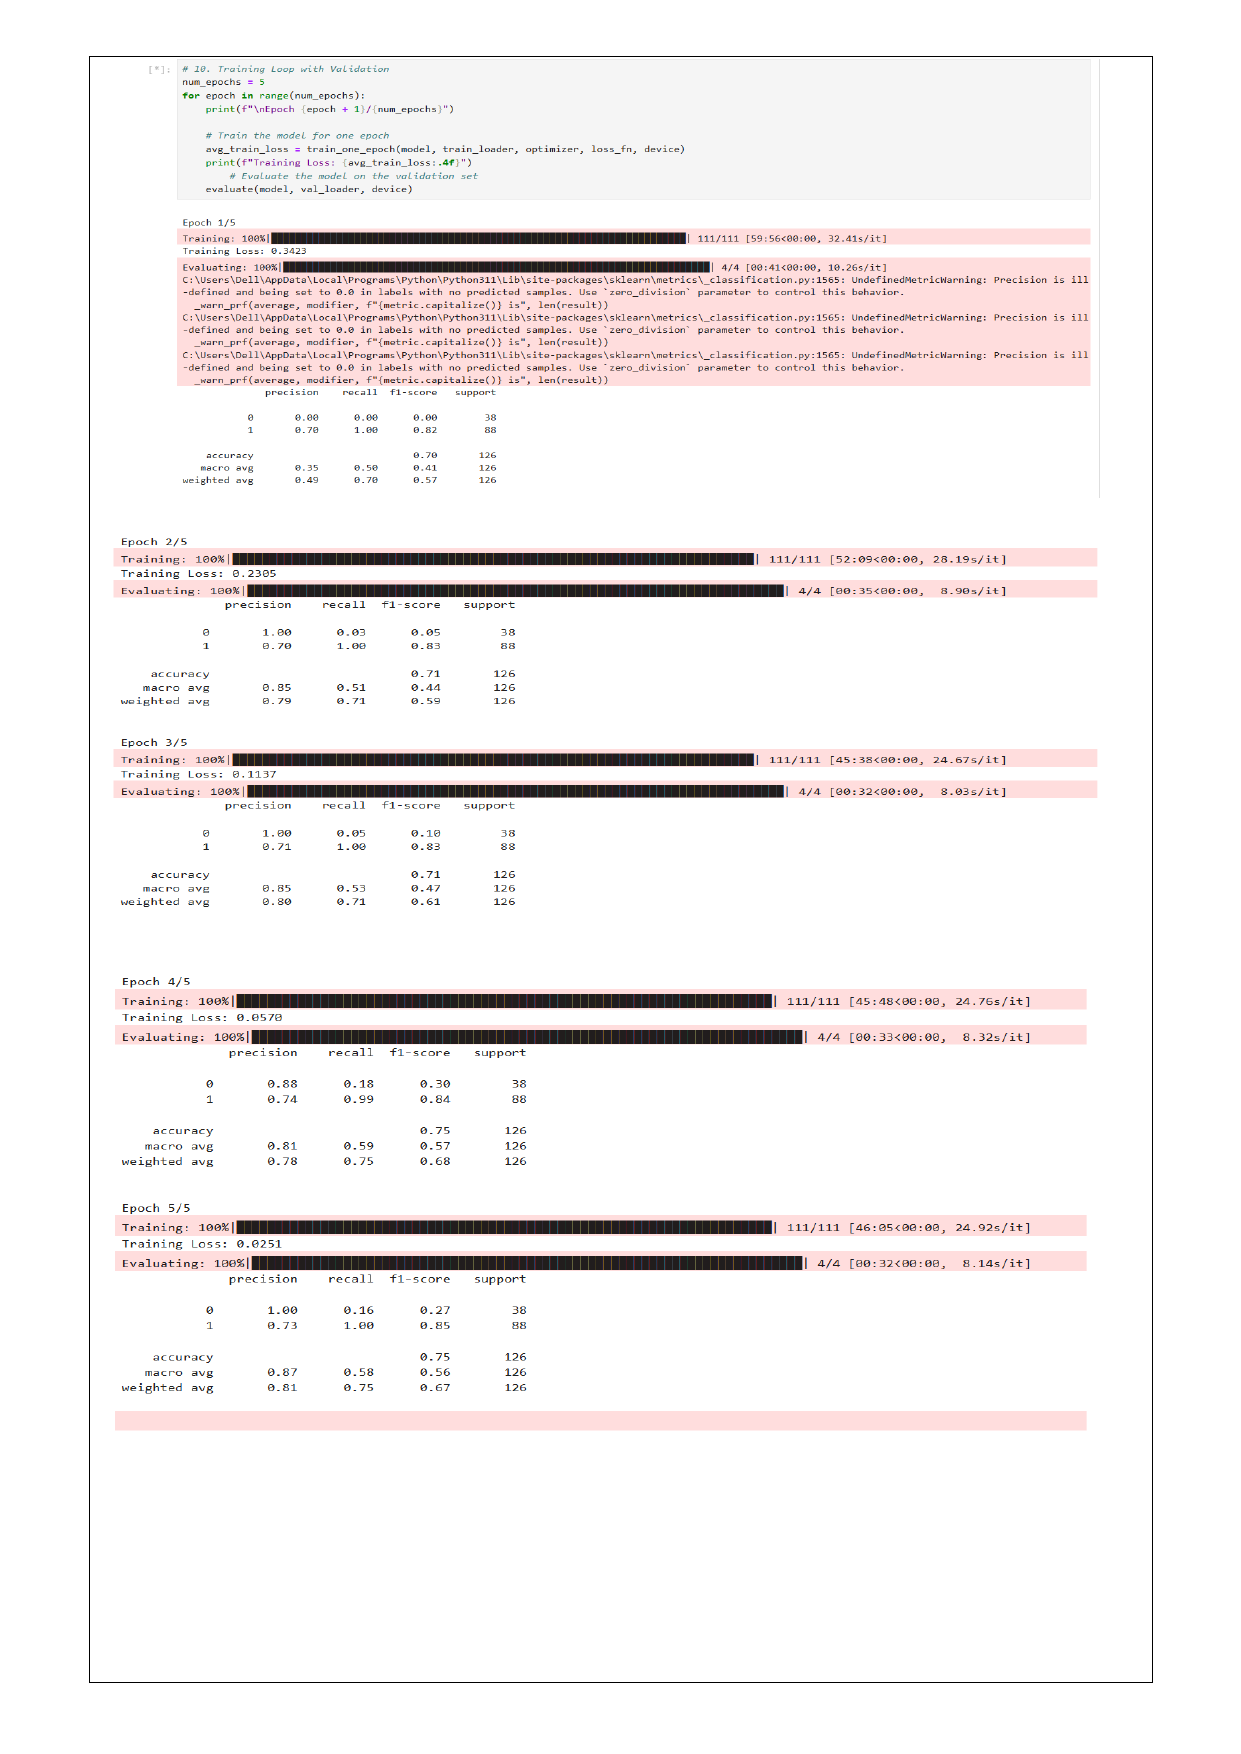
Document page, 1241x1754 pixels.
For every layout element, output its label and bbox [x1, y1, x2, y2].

picture [98, 967, 1087, 1431]
picture [98, 524, 1098, 915]
picture [142, 59, 1100, 498]
